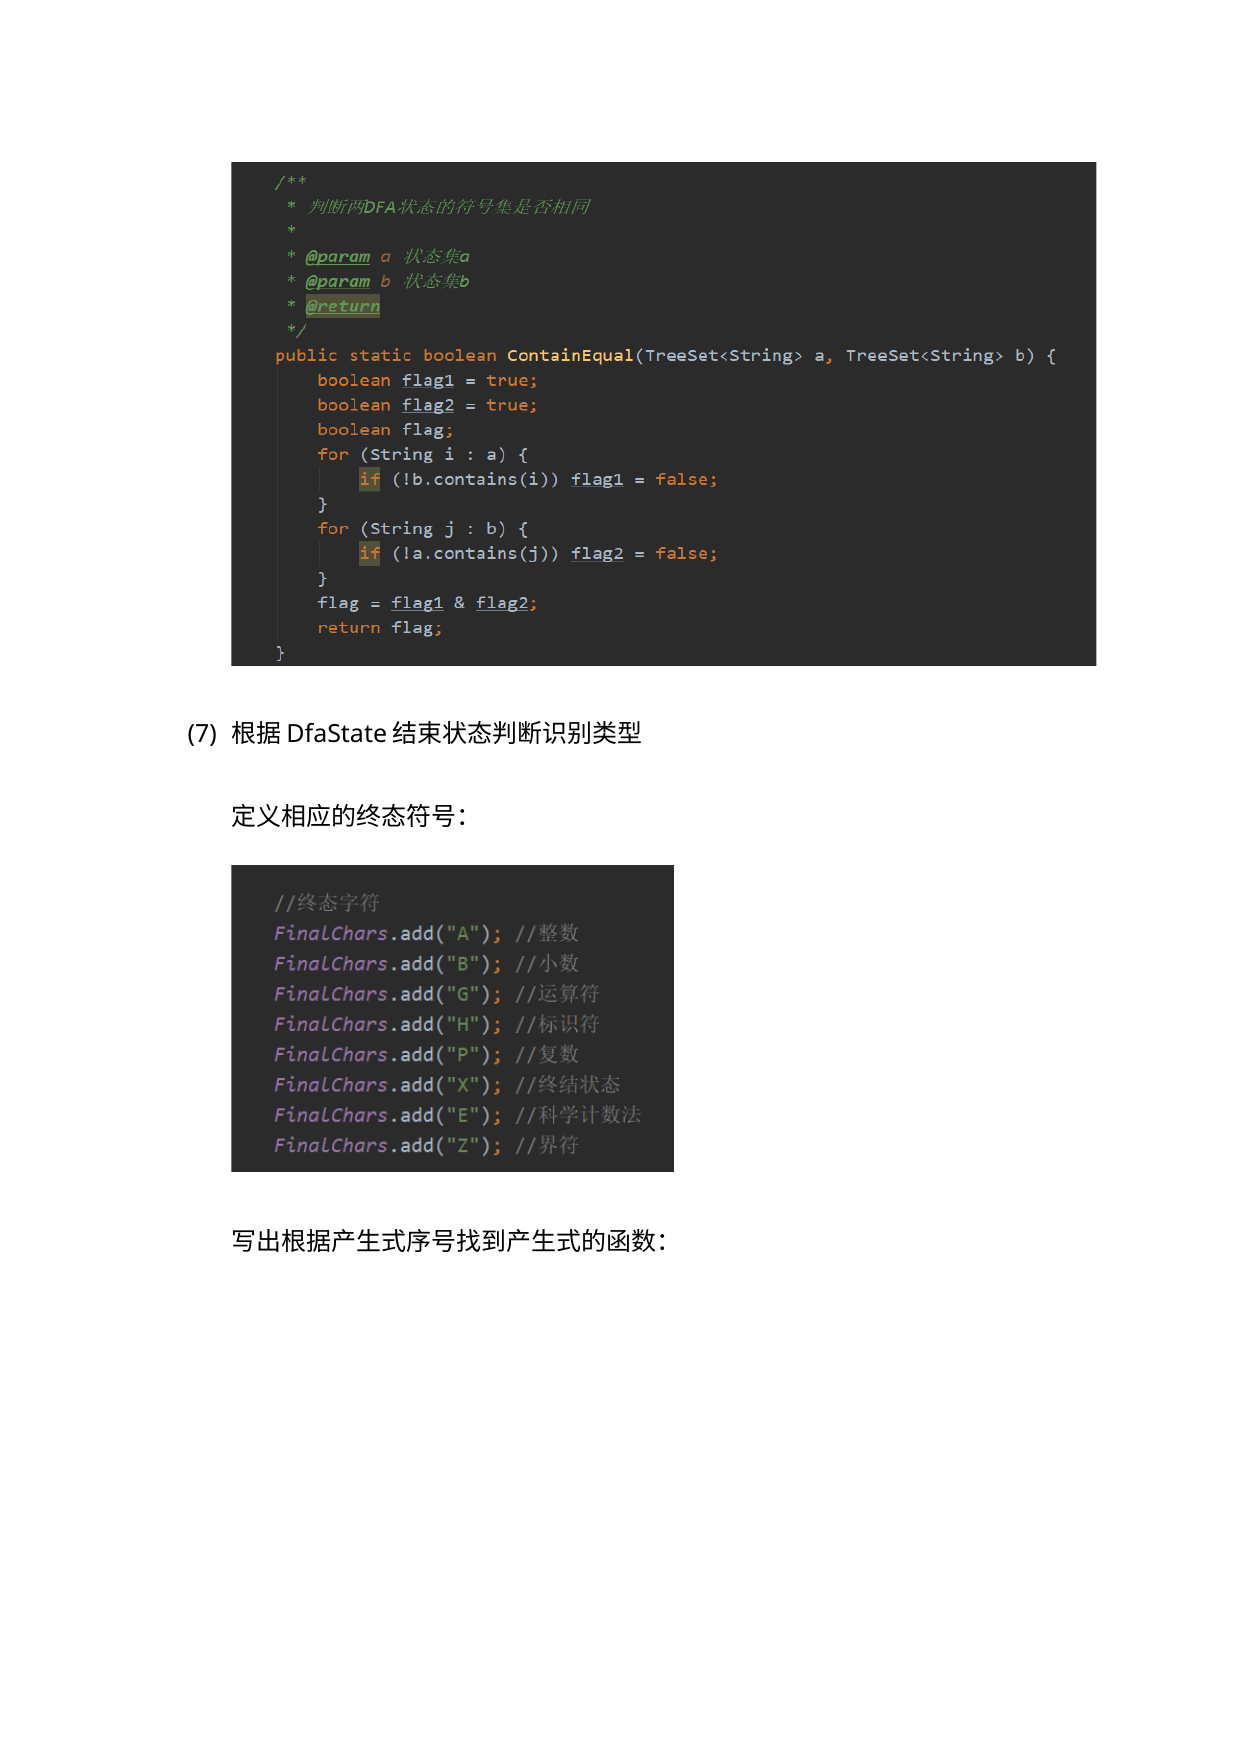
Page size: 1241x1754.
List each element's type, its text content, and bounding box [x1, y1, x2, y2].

picture [231, 162, 1097, 666]
picture [231, 865, 674, 1172]
text 写出根据产生式序号找到产生式的函数： [231, 1207, 1053, 1272]
list 根据DfaState结束状态判断识别类型 [187, 699, 1053, 764]
text 定义相应的终态符号： [231, 782, 1053, 847]
